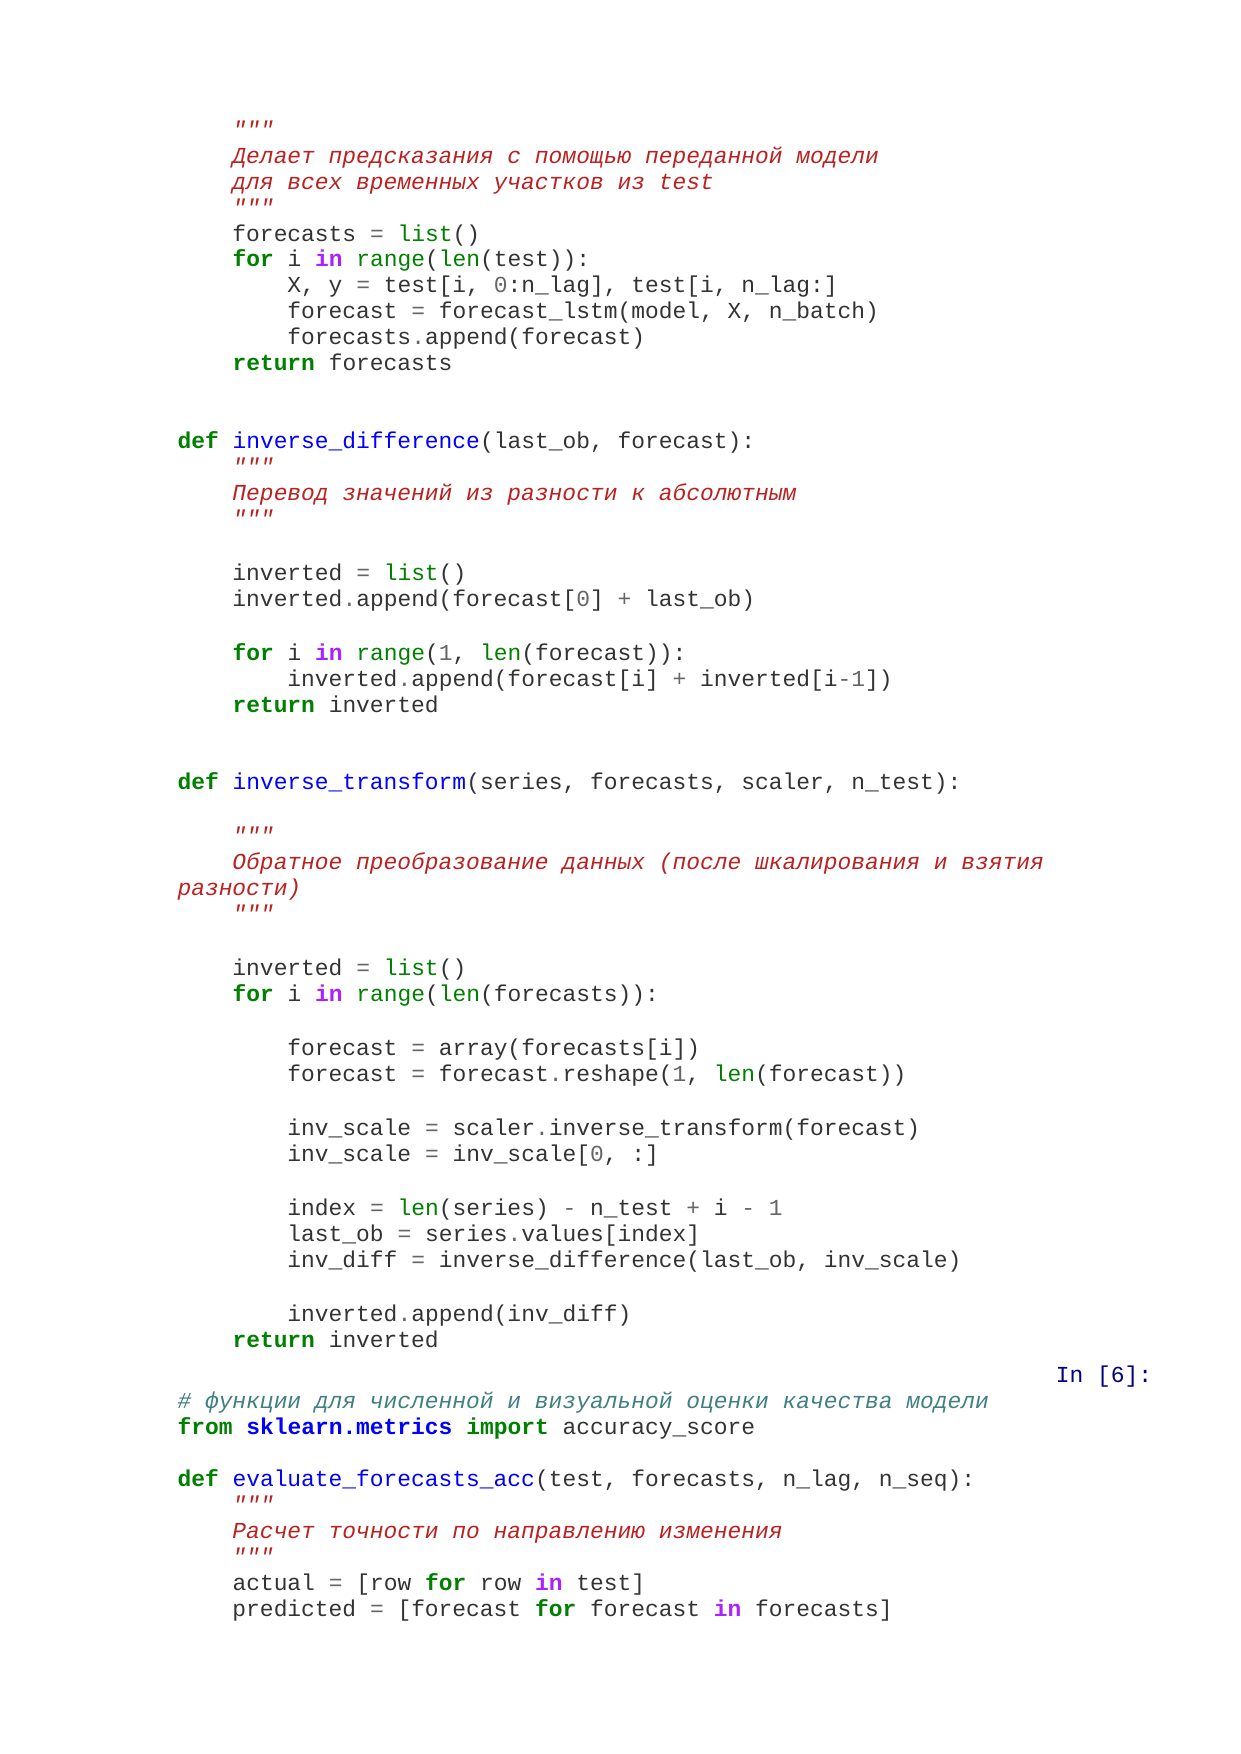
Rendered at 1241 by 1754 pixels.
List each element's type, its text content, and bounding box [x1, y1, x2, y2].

text inv_diff = inverse_difference(last_ob, inv_scale) [177, 1248, 1152, 1274]
text index = len(series) - n_test + i - 1 [177, 1196, 1152, 1222]
text для всех временных участков из test [177, 170, 1152, 196]
text inverted.append(inv_diff) [177, 1302, 1152, 1328]
text """ [177, 196, 1152, 222]
text predicted = [forecast for forecast in forecasts] [177, 1597, 1152, 1623]
text forecast = forecast_lstm(model, X, n_batch) [177, 300, 1152, 326]
text forecast = forecast.reshape(1, len(forecast)) [177, 1062, 1152, 1088]
text return forecasts [177, 352, 1152, 377]
text forecast = array(forecasts[i]) [177, 1036, 1152, 1062]
text forecasts.append(forecast) [177, 326, 1152, 352]
text inverted.append(forecast[i] + inverted[i-1]) [177, 667, 1152, 693]
text Обратное преобразование данных (после шкалирования и взятия разности) [177, 851, 1152, 902]
text def inverse_difference(last_ob, forecast): [177, 429, 1152, 455]
text from sklearn.metrics import accuracy_score [177, 1416, 1152, 1442]
text inverted = list() [177, 561, 1152, 587]
text inv_scale = scaler.inverse_transform(forecast) [177, 1116, 1152, 1142]
text def evaluate_forecasts_acc(test, forecasts, n_lag, n_seq): [177, 1468, 1152, 1493]
text forecasts = list() [177, 222, 1152, 248]
text """ [177, 1493, 1152, 1519]
text """ [177, 507, 1152, 533]
text def inverse_transform(series, forecasts, scaler, n_test): [177, 771, 1152, 797]
text for i in range(1, len(forecast)): [177, 641, 1152, 667]
text """ [177, 455, 1152, 481]
text """ [177, 825, 1152, 851]
text Расчет точности по направлению изменения [177, 1519, 1152, 1545]
text inv_scale = inv_scale[0, :] [177, 1142, 1152, 1168]
text return inverted [177, 1328, 1152, 1354]
text last_ob = series.values[index] [177, 1222, 1152, 1248]
text """ [177, 902, 1152, 928]
text for i in range(len(forecasts)): [177, 982, 1152, 1008]
text Перевод значений из разности к абсолютным [177, 481, 1152, 507]
text """ [177, 1545, 1152, 1571]
text actual = [row for row in test] [177, 1571, 1152, 1597]
text for i in range(len(test)): [177, 248, 1152, 274]
text inverted = list() [177, 956, 1152, 982]
text X, y = test[i, 0:n_lag], test[i, n_lag:] [177, 274, 1152, 300]
text inverted.append(forecast[0] + last_ob) [177, 587, 1152, 613]
text # функции для численной и визуальной оценки качества модели [177, 1390, 1152, 1416]
text In [6]: [177, 1364, 1152, 1390]
text """ [177, 118, 1152, 144]
text return inverted [177, 693, 1152, 719]
text Делает предсказания с помощью переданной модели [177, 144, 1152, 170]
